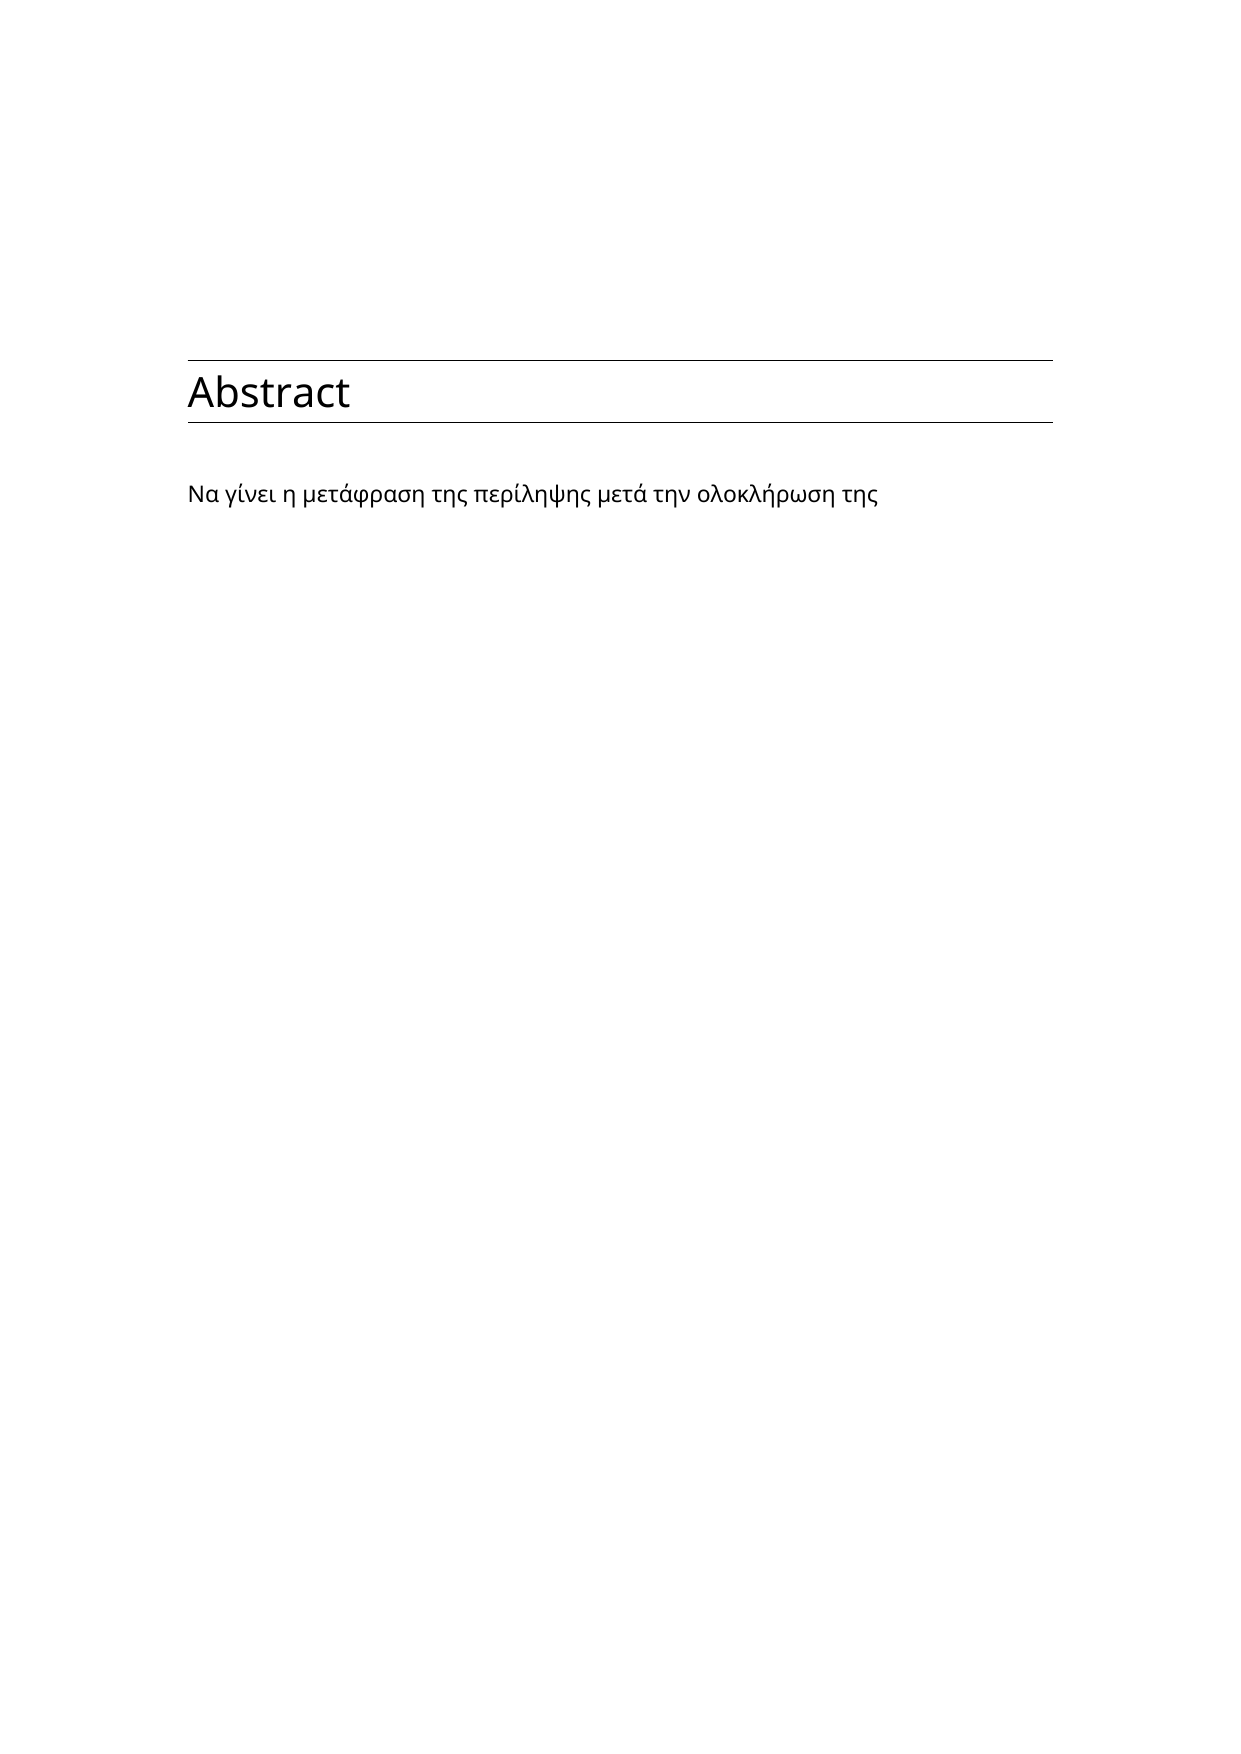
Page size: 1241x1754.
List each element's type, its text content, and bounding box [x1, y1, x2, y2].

subtitle Abstract [187, 361, 1053, 423]
text Να γίνει η μετάφραση της περίληψης μετά την ολοκλήρωση της [187, 478, 1053, 509]
